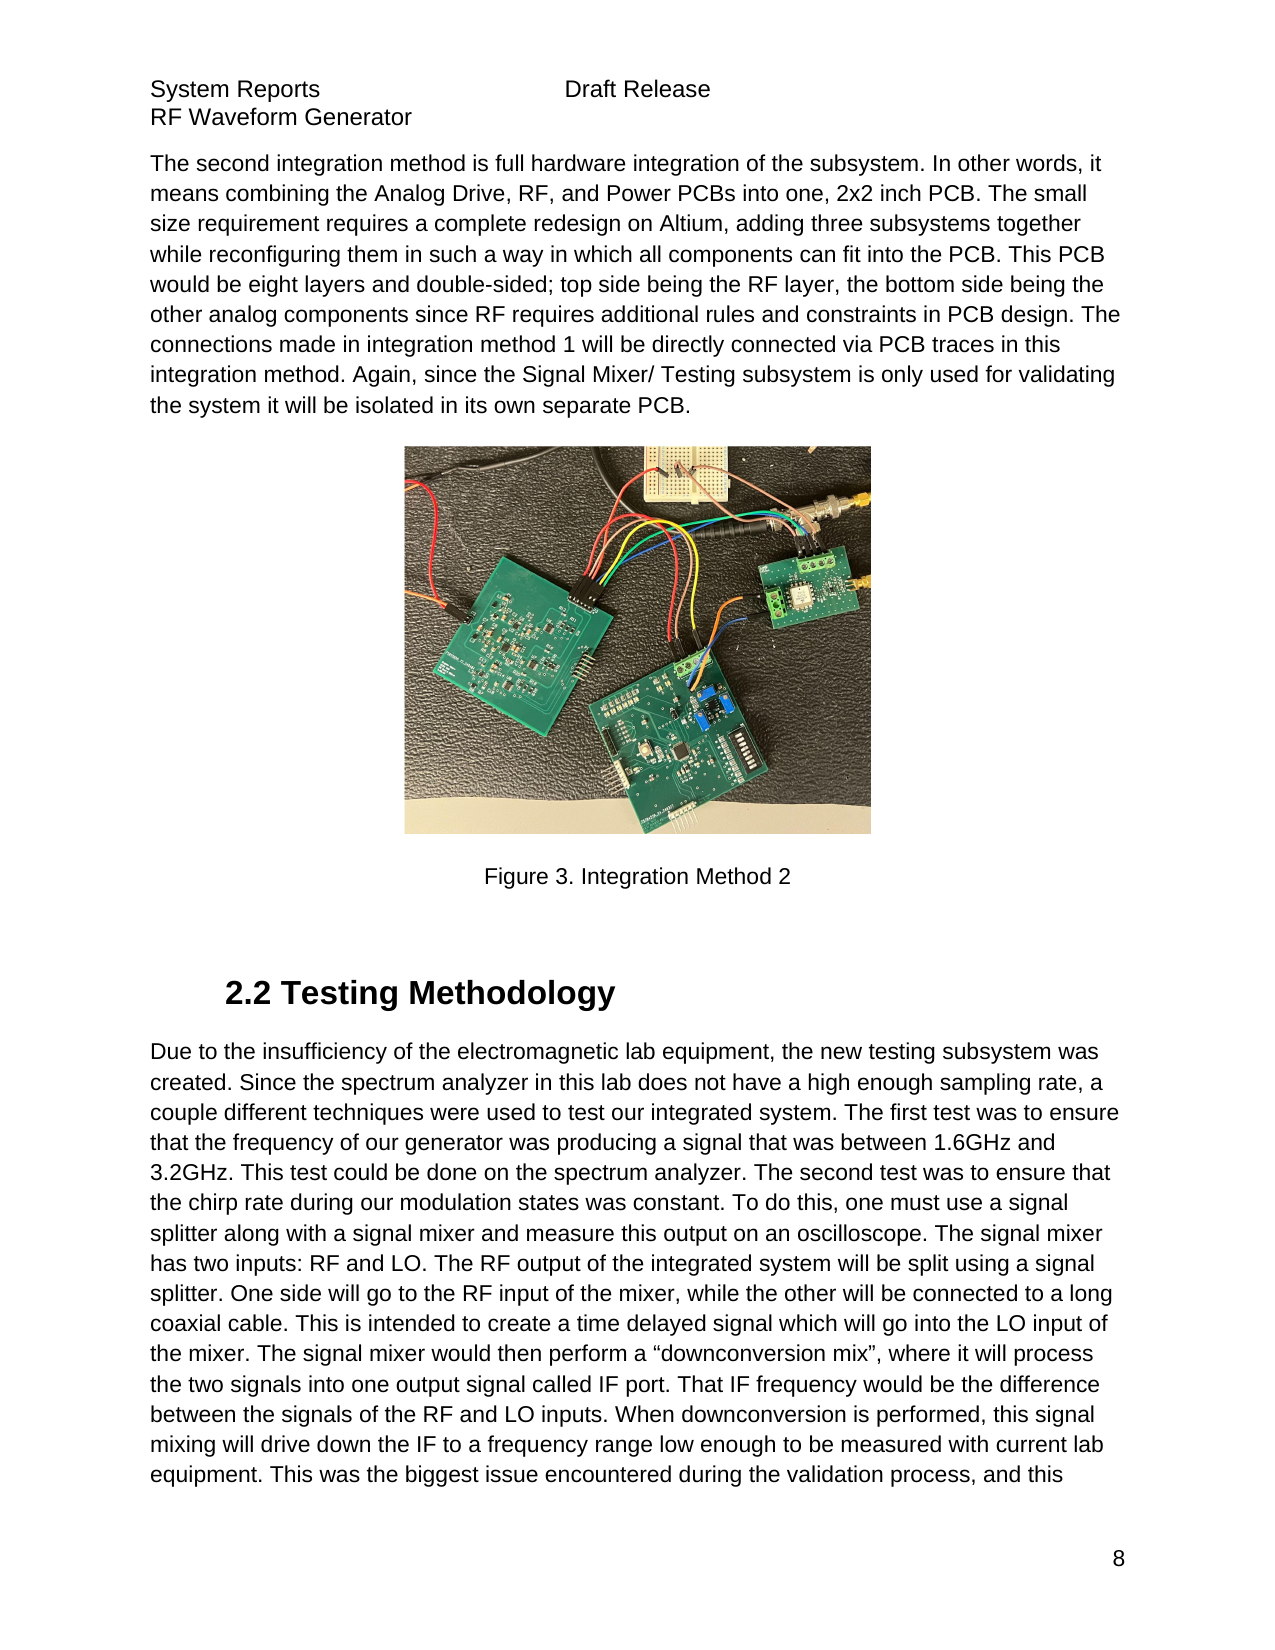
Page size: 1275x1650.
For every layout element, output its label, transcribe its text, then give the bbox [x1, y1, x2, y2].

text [150, 1038, 1125, 1487]
text Figure 3. Integration Method 2 [150, 863, 1125, 889]
picture [405, 447, 871, 834]
text The second integration method is full hardware integration of the subsystem. In other words, it means combining the Analog Drive, RF, and Power PCBs into one, 2x2 inch PCB. The small size requirement requires a complete redesign on Altium, adding three subsystems together while reconfiguring them in such a way in which all components can fit into the PCB. This PCB would be eight layers and double-sided; top side being the RF layer, the bottom side being the other analog components since RF requires additional rules and constraints in PCB design. The connections made in integration method 1 will be directly connected via PCB traces in this integration method. Again, since the Signal Mixer/ Testing subsystem is only used for validating the system it will be isolated in its own separate PCB. [150, 150, 1125, 418]
subtitle 2.2 Testing Methodology [150, 973, 1125, 1012]
